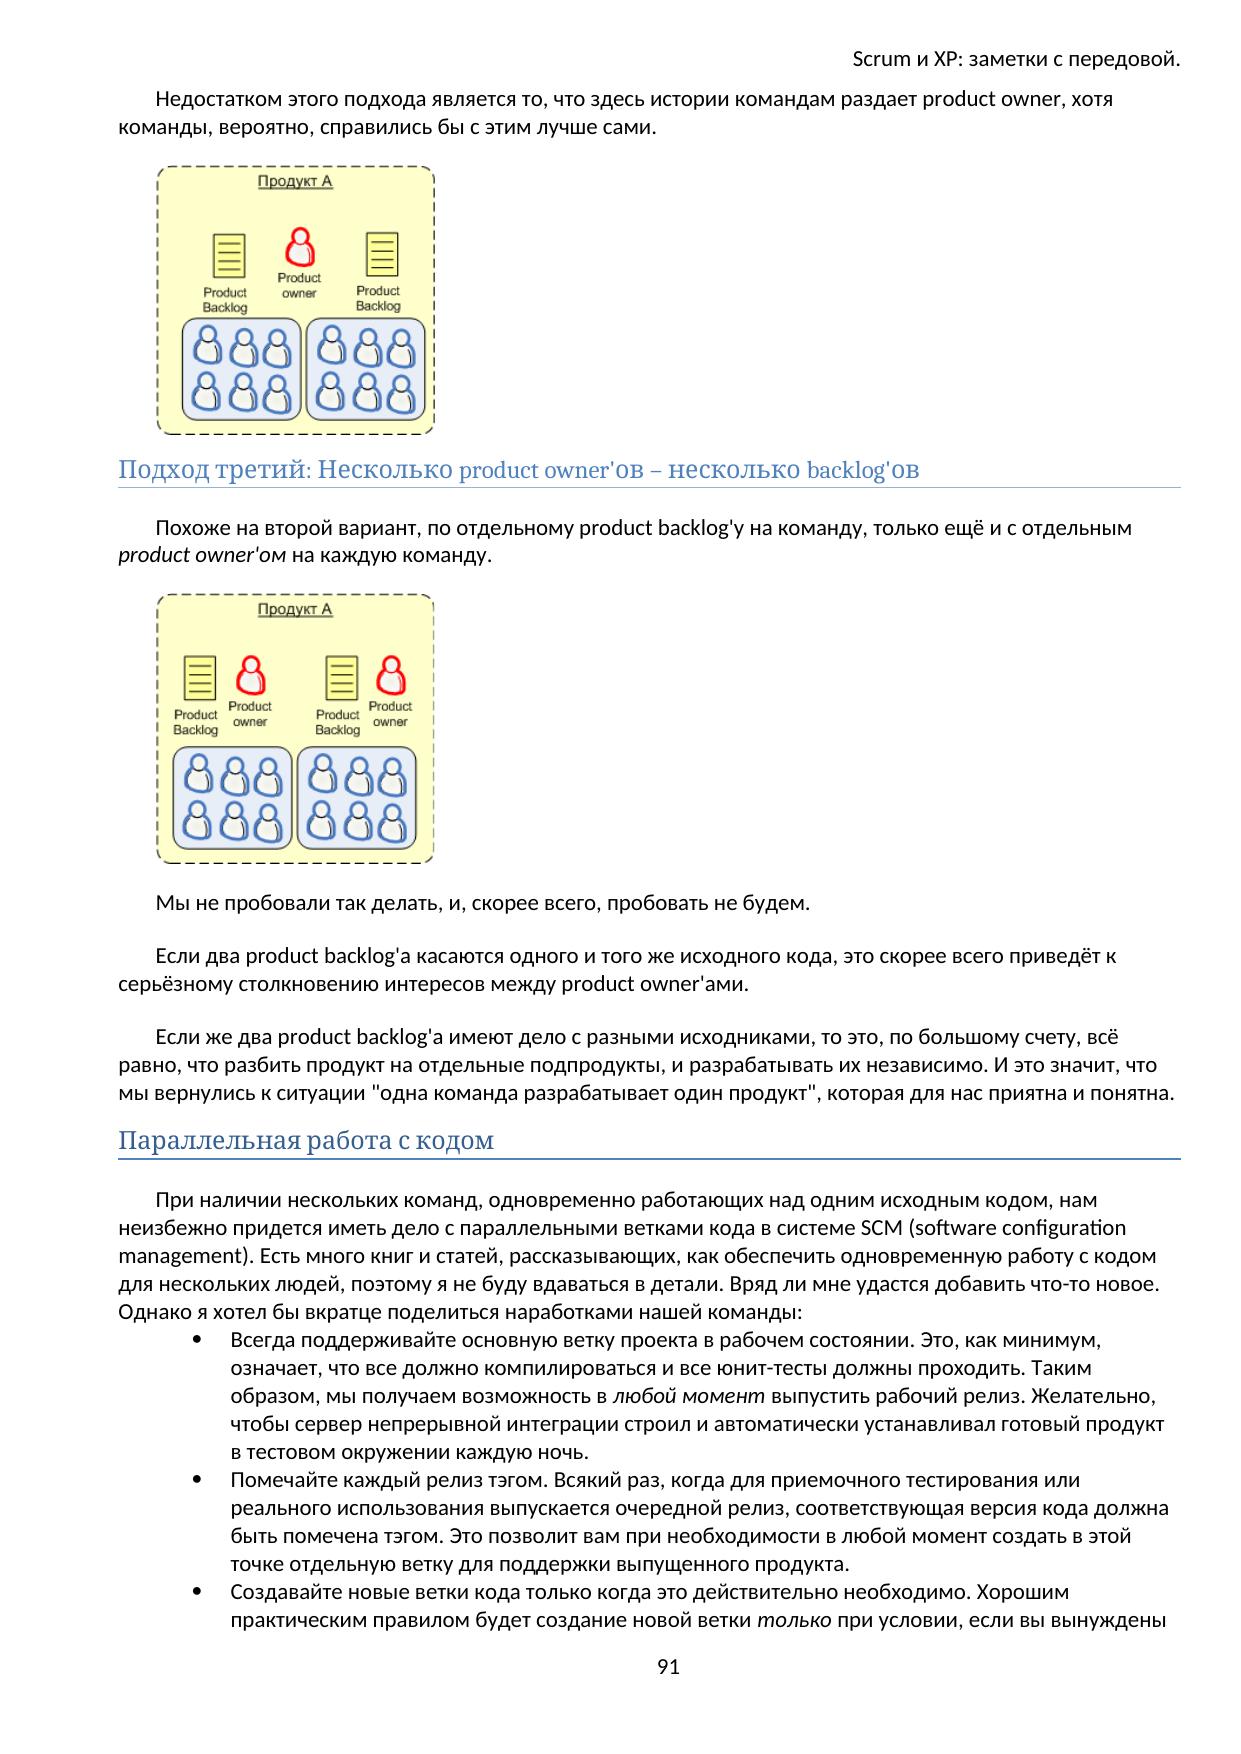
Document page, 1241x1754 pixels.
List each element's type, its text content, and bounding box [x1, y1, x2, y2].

list Помечайте каждый релиз тэгом. Всякий раз, когда для приемочного тестирования или реального использования выпускается очередной релиз, соответствующая версия кода должна быть помечена тэгом. Это позволит вам при необходимости в любой момент создать в этой точке отдельную ветку для поддержки выпущенного продукта. [193, 1465, 1181, 1577]
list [193, 1577, 1181, 1633]
text Недостатком этого подхода является то, что здесь истории командам раздает product owner, хотя команды, вероятно, справились бы с этим лучше сами. [118, 84, 1181, 140]
text Мы не пробовали так делать, и, скорее всего, пробовать не будем. [118, 888, 1181, 916]
picture [155, 593, 435, 864]
text При наличии нескольких команд, одновременно работающих над одним исходным кодом, нам неизбежно придется иметь дело с параллельными ветками кода в системе SCM (software configuration management). Есть много книг и статей, рассказывающих, как обеспечить одновременную работу с кодом для нескольких людей, поэтому я не буду вдаваться в детали. Вряд ли мне удастся добавить что-то новое. Однако я хотел бы вкратце поделиться наработками нашей команды: [118, 1185, 1181, 1325]
text Похоже на второй вариант, по отдельному product backlog'у на команду, только ещё и с отдельным product owner'ом на каждую команду. [118, 513, 1181, 569]
subtitle Параллельная работа с кодом [118, 1127, 1181, 1158]
picture [155, 165, 436, 435]
text Если же два product backlog'а имеют дело с разными исходниками, то это, по большому счету, всё равно, что разбить продукт на отдельные подпродукты, и разрабатывать их независимо. И это значит, что мы вернулись к ситуации "одна команда разрабатывает один продукт", которая для нас приятна и понятна. [118, 1022, 1181, 1106]
list Всегда поддерживайте основную ветку проекта в рабочем состоянии. Это, как минимум, означает, что все должно компилироваться и все юнит-тесты должны проходить. Таким образом, мы получаем возможность в любой момент выпустить рабочий релиз. Желательно, чтобы сервер непрерывной интеграции строил и автоматически устанавливал готовый продукт в тестовом окружении каждую ночь. [193, 1325, 1181, 1465]
text Если два product backlog'а касаются одного и того же исходного кода, это скорее всего приведёт к серьёзному столкновению интересов между product owner'ами. [118, 941, 1181, 997]
subtitle Подход третий: Несколько product owner'ов – несколько backlog'ов [118, 456, 1181, 487]
